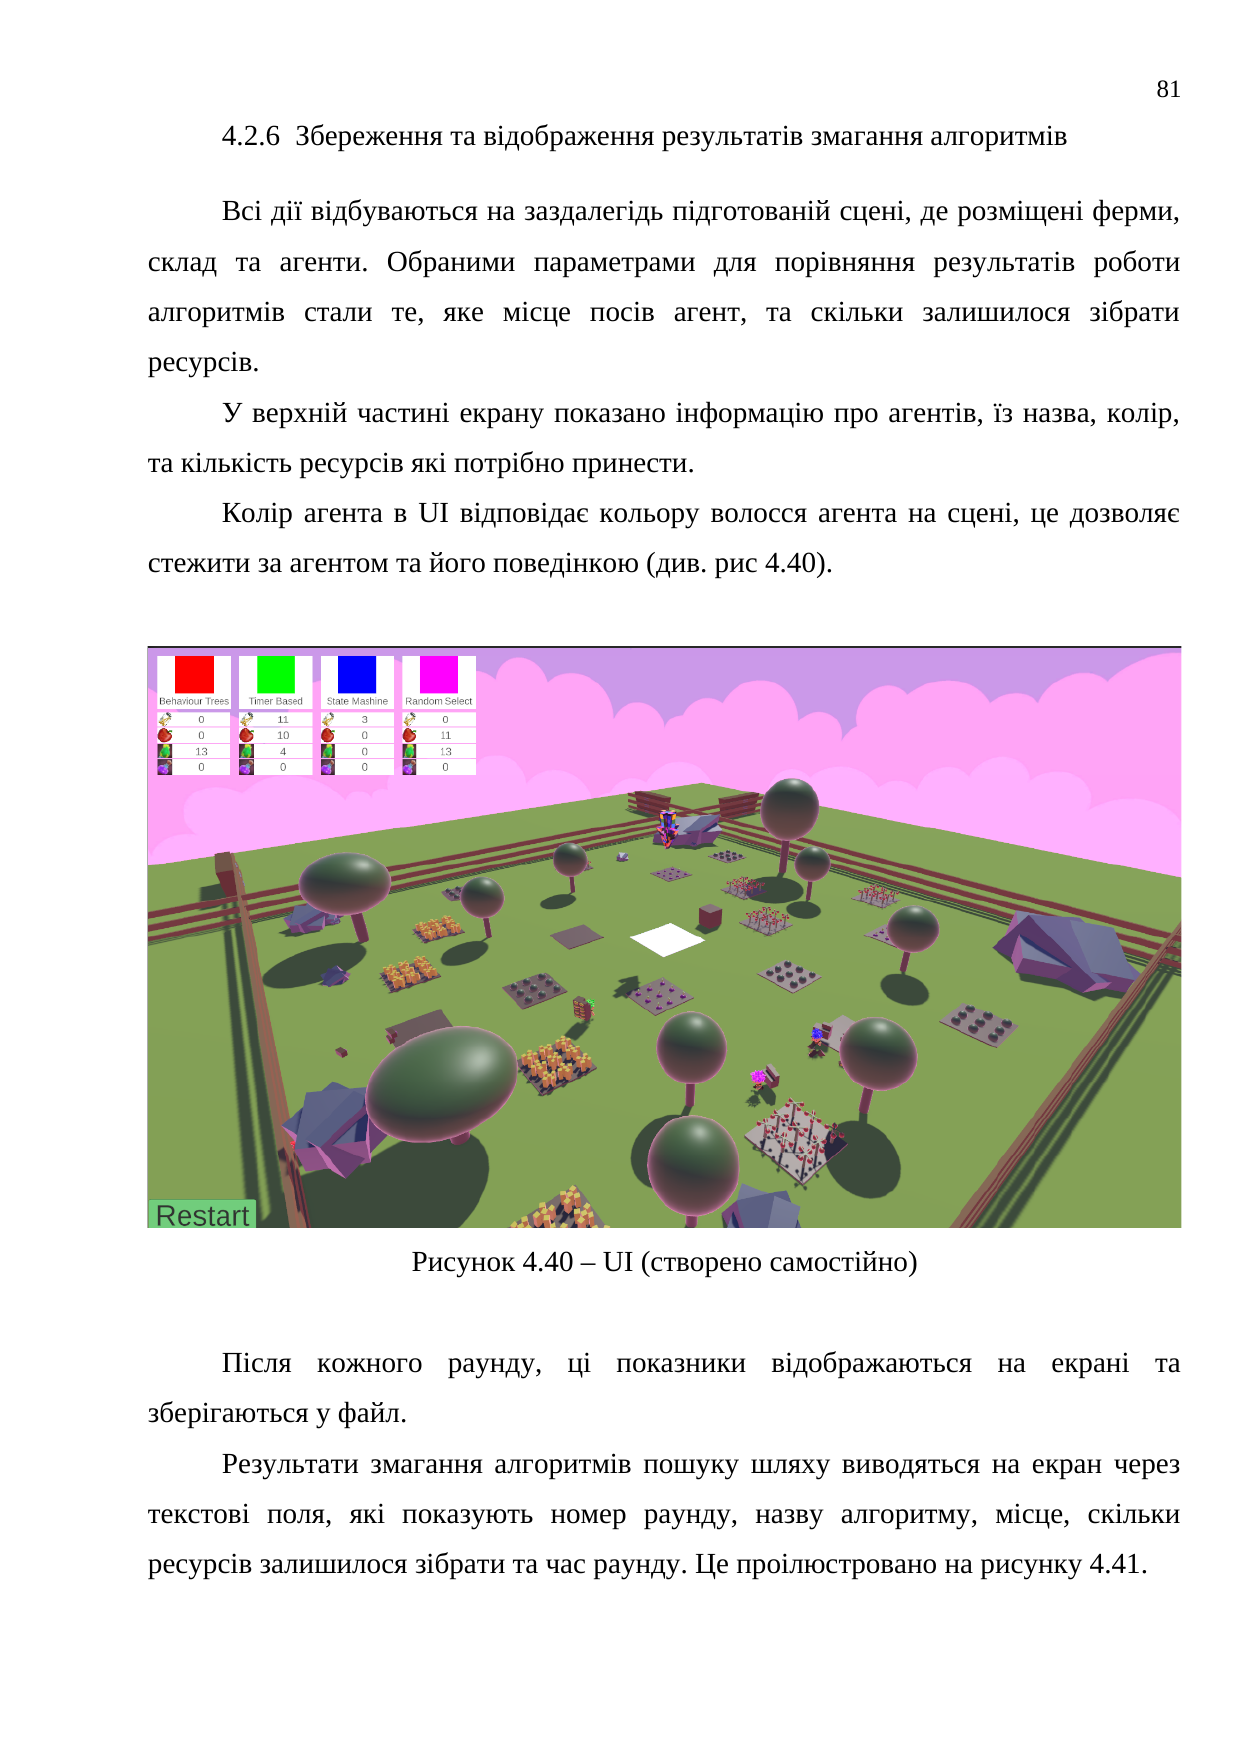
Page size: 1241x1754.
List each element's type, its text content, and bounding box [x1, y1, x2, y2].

text Після кожного раунду, ці показники відображаються на екрані та зберігаються у файл. [148, 1345, 1181, 1429]
text Колір агента в UI відповідає кольору волосся агента на сцені, це дозволяє стежити за агентом та його поведінкою (див. рис 4.40). [148, 495, 1181, 579]
picture [147, 646, 1182, 1228]
text Рисунок 4.40 – UI (створено самостійно) [148, 1244, 1181, 1278]
text Всі дії відбуваються на заздалегідь підготованій сцені, де розміщені ферми, склад та агенти. Обраними параметрами для порівняння результатів роботи алгоритмів стали те, яке місце посів агент, та скільки залишилося зібрати ресурсів. [148, 193, 1181, 378]
text У верхній частині екрану показано інформацію про агентів, їз назва, колір, та кількість ресурсів які потрібно принести. [148, 395, 1181, 478]
subtitle Збереження та відображення результатів змагання алгоритмів [222, 118, 1181, 152]
text Результати змагання алгоритмів пошуку шляху виводяться на екран через текстові поля, які показують номер раунду, назву алгоритму, місце, скільки ресурсів залишилося зібрати та час раунду. Це проілюстровано на рисунку 4.41. [148, 1446, 1181, 1580]
